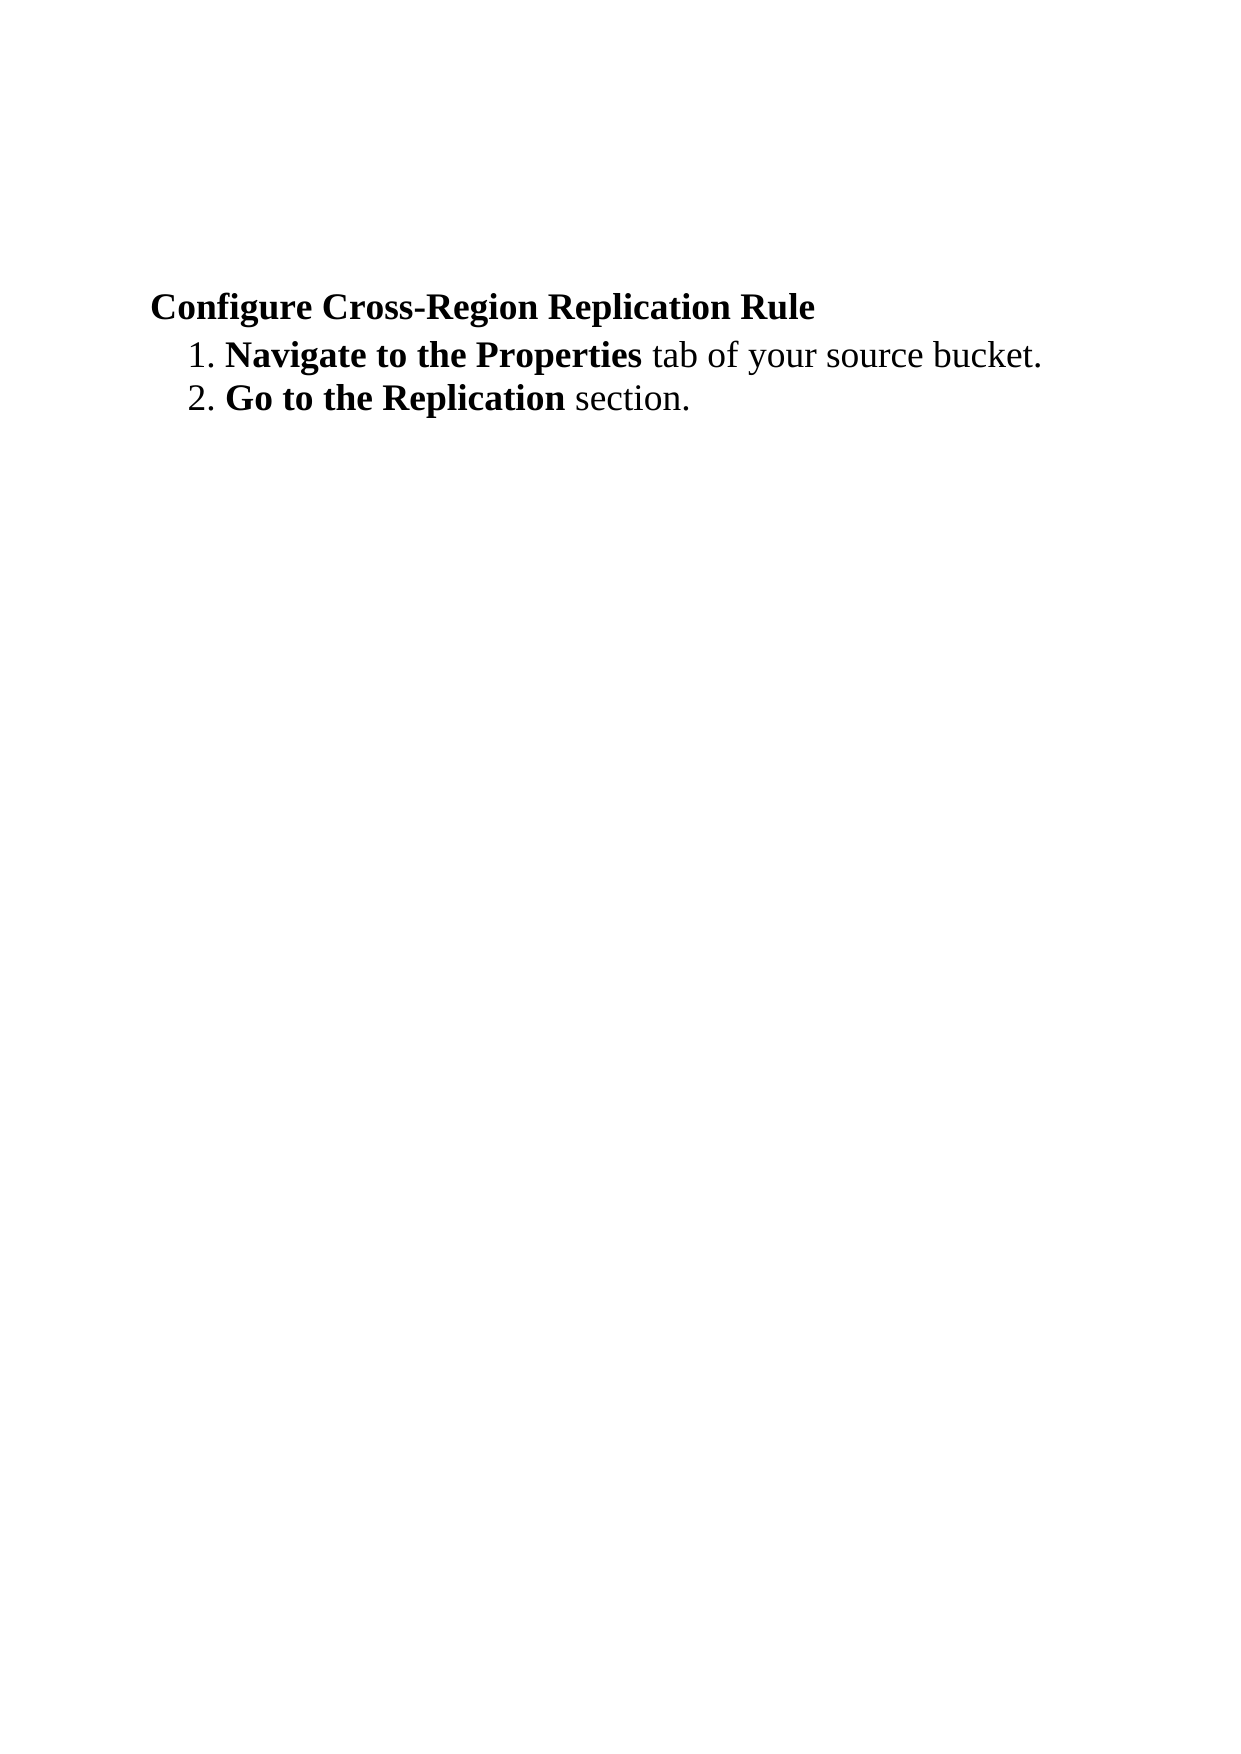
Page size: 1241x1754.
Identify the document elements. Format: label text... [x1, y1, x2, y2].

list Navigate to the Properties tab of your source bucket. [187, 333, 1090, 376]
text Configure Cross-Region Replication Rule [150, 284, 1090, 328]
list Go to the Replication section. [187, 376, 1090, 419]
